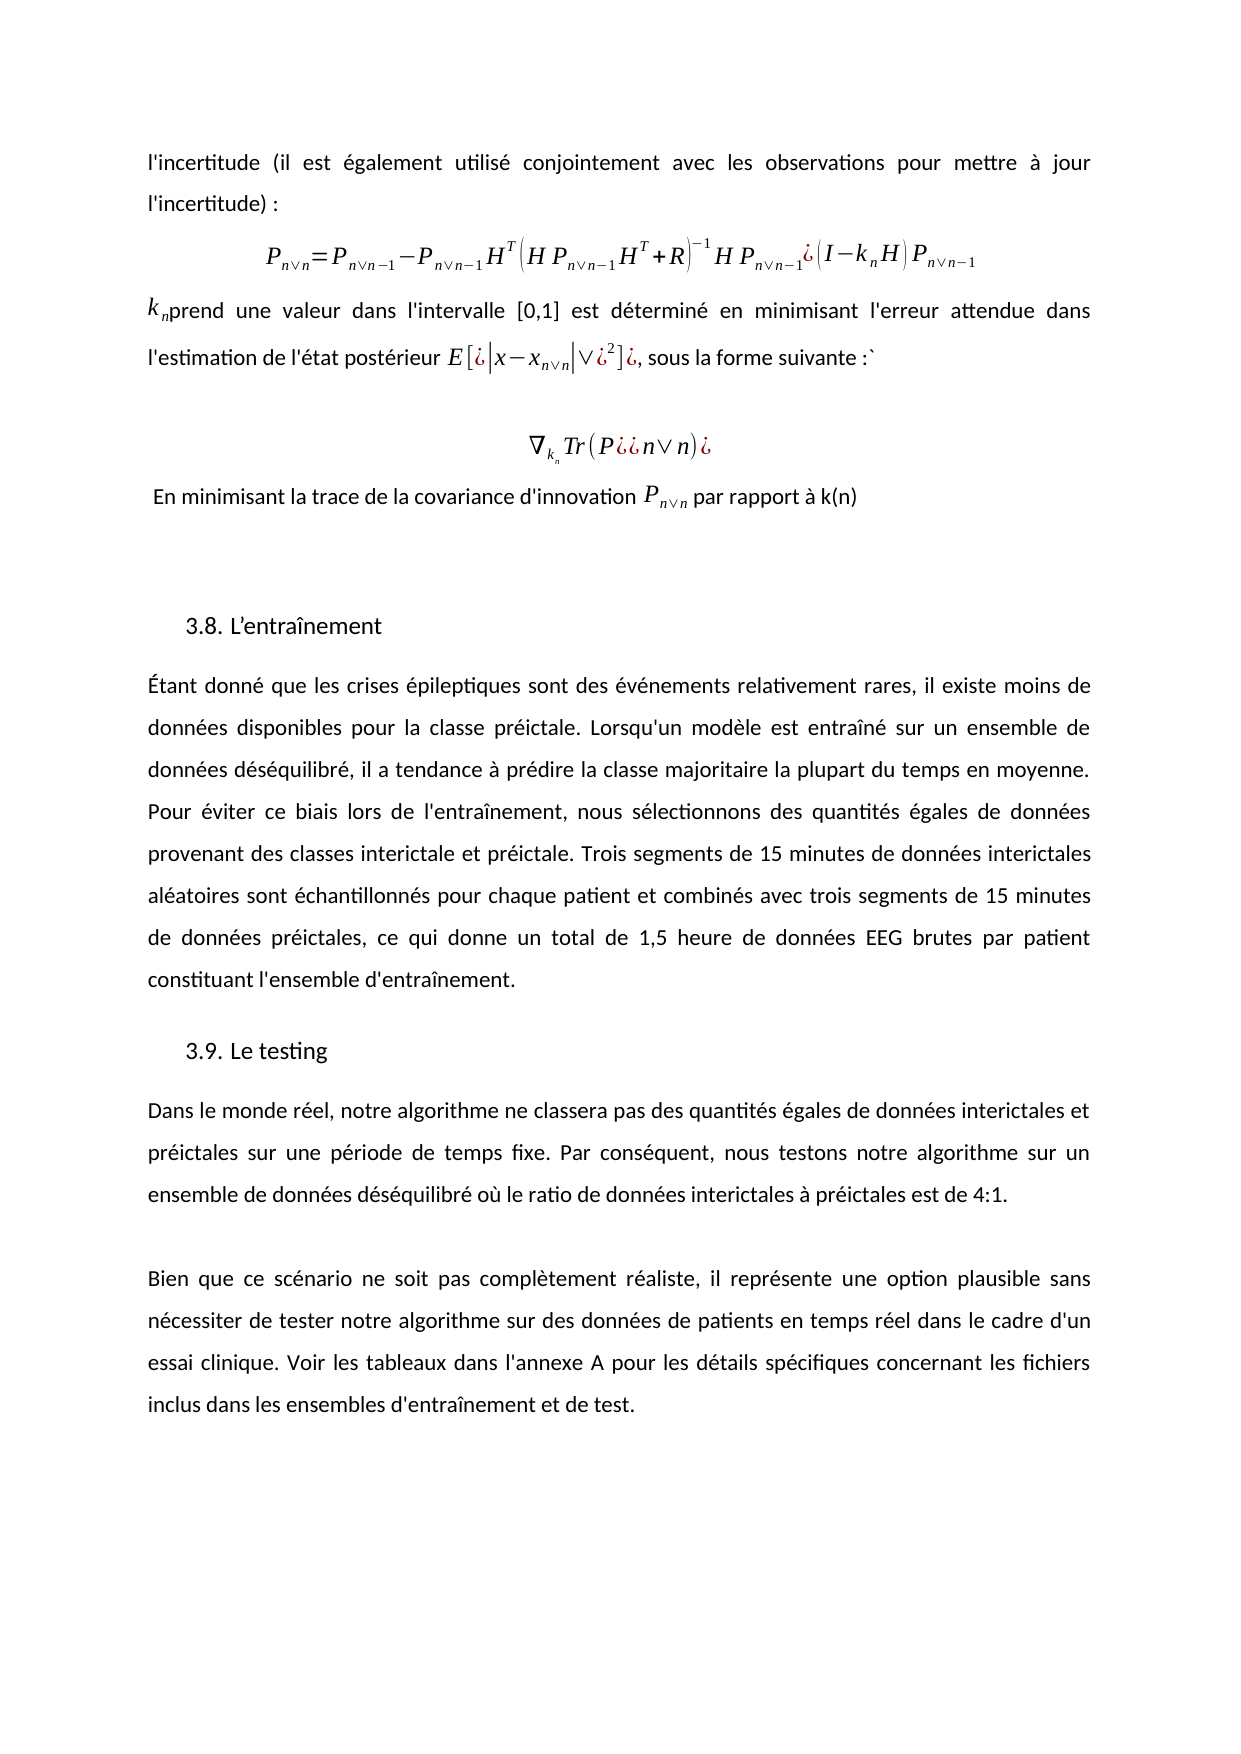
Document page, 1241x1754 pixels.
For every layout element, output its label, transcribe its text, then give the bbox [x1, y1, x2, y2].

text prend une valeur dans l'intervalle [0,1] est déterminé en minimisant l'erreur attendue dans l'estimation de l'état postérieur , sous la forme suivante :` [148, 293, 1093, 375]
text Dans le monde réel, notre algorithme ne classera pas des quantités égales de données interictales et préictales sur une période de temps fixe. Par conséquent, nous testons notre algorithme sur un ensemble de données déséquilibré où le ratio de données interictales à préictales est de 4:1. [148, 1096, 1093, 1208]
list Le testing [185, 1035, 1093, 1065]
text Bien que ce scénario ne soit pas complètement réaliste, il représente une option plausible sans nécessiter de tester notre algorithme sur des données de patients en temps réel dans le cadre d'un essai clinique. Voir les tableaux dans l'annexe A pour les détails spécifiques concernant les fichiers inclus dans les ensembles d'entraînement et de test. [148, 1264, 1093, 1418]
text En minimisant la trace de la covariance d'innovation par rapport à k(n) [148, 481, 1093, 512]
text Étant donné que les crises épileptiques sont des événements relativement rares, il existe moins de données disponibles pour la classe préictale. Lorsqu'un modèle est entraîné sur un ensemble de données déséquilibré, il a tendance à prédire la classe majoritaire la plupart du temps en moyenne. Pour éviter ce biais lors de l'entraînement, nous sélectionnons des quantités égales de données provenant des classes interictale et préictale. Trois segments de 15 minutes de données interictales aléatoires sont échantillonnés pour chaque patient et combinés avec trois segments de 15 minutes de données préictales, ce qui donne un total de 1,5 heure de données EEG brutes par patient constituant l'ensemble d'entraînement. [148, 671, 1093, 993]
list L’entraînement [185, 610, 1093, 640]
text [148, 148, 1093, 218]
